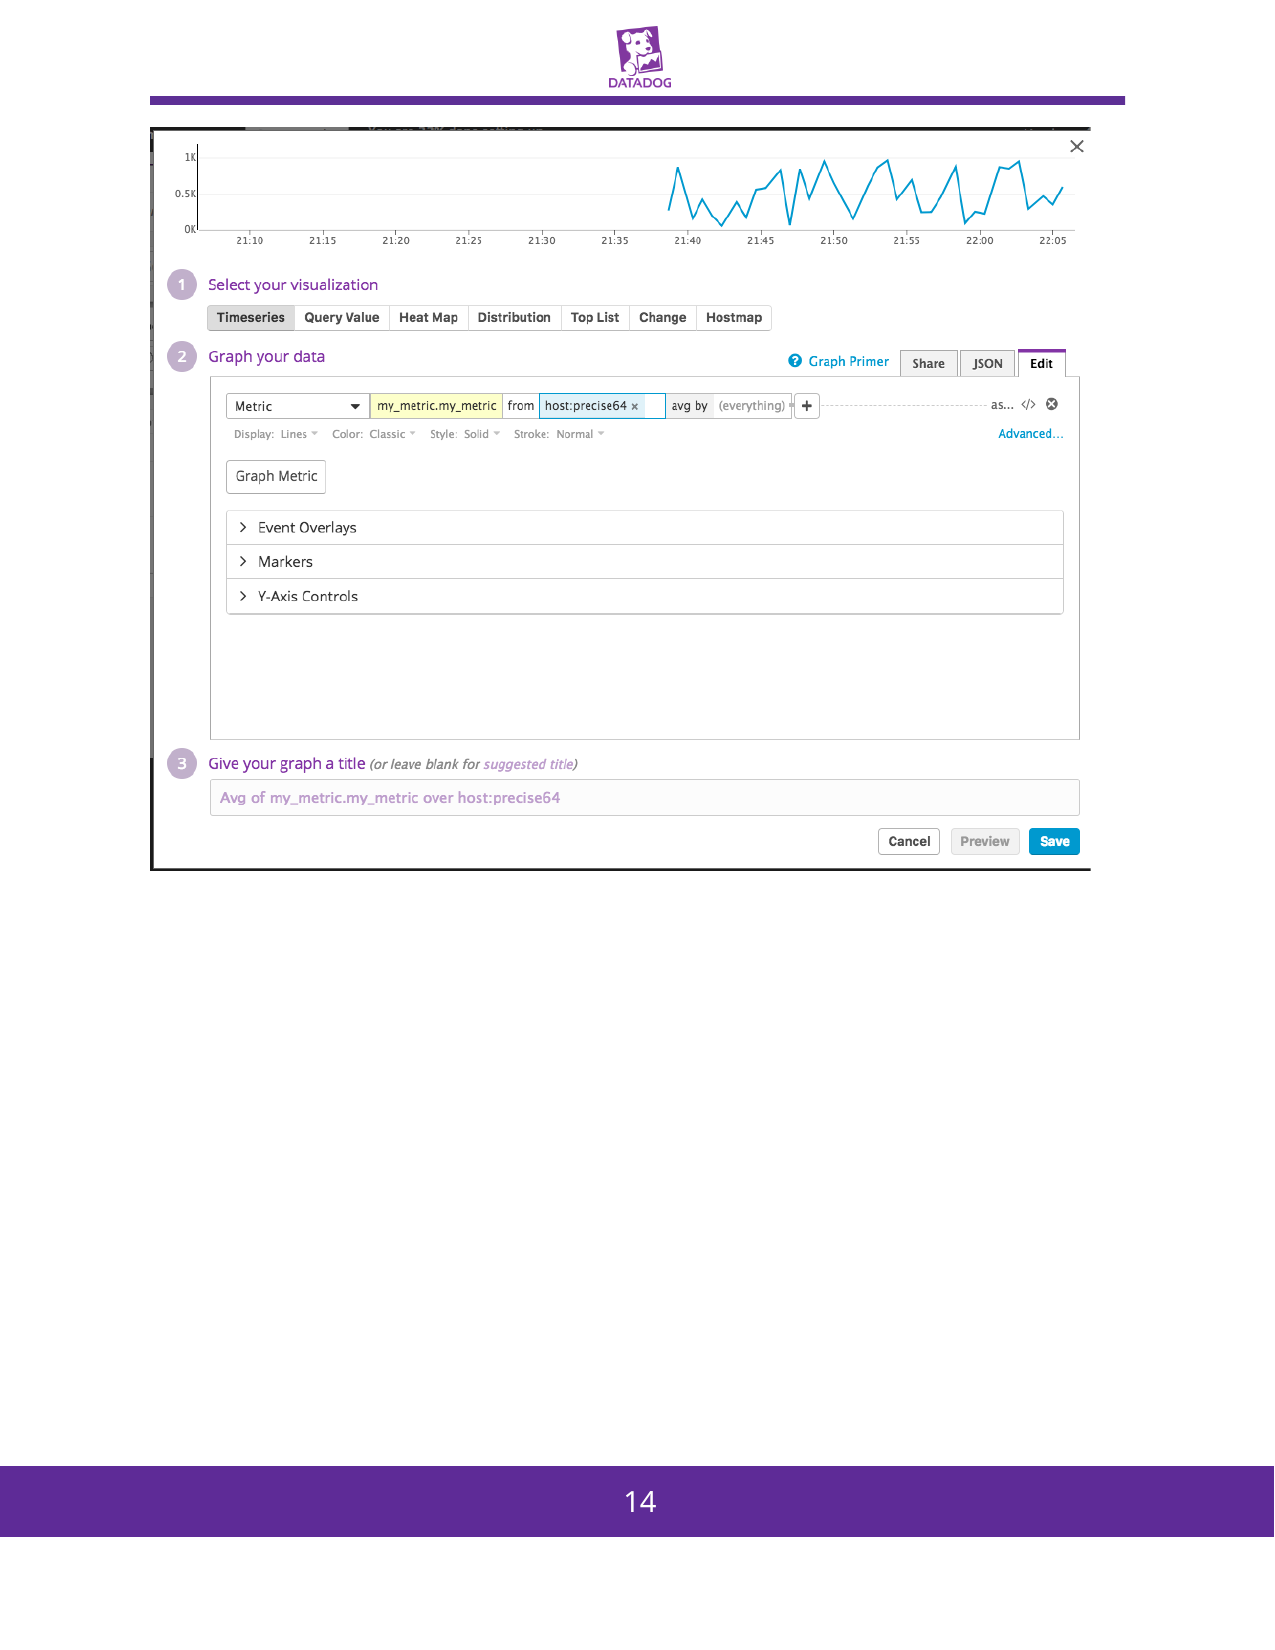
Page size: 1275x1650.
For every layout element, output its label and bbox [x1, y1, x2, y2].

picture [599, 20, 676, 92]
picture [150, 96, 1125, 105]
picture [150, 127, 1091, 871]
